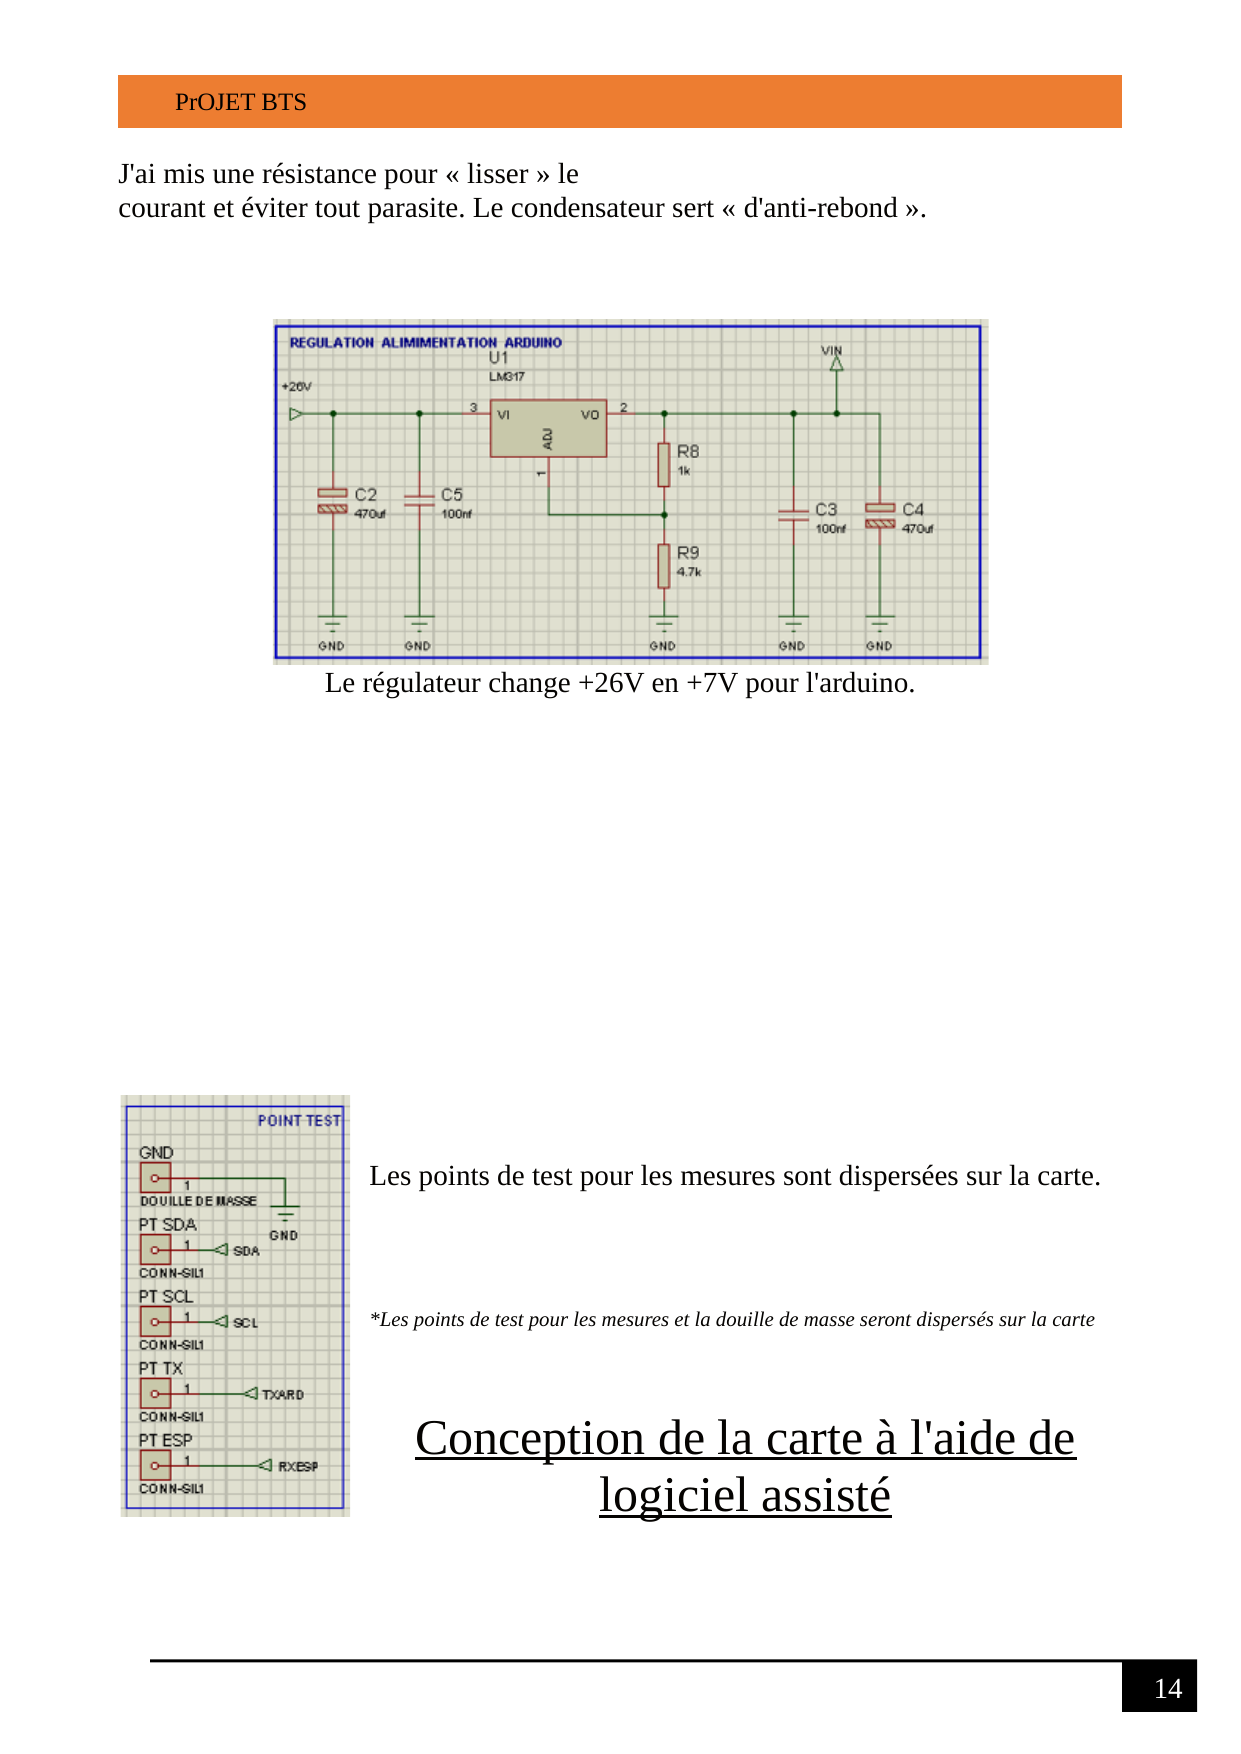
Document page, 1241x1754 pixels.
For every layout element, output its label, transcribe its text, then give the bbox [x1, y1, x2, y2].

picture [272, 319, 989, 665]
picture [120, 1095, 351, 1517]
text J'ai mis une résistance pour « lisser » le [118, 156, 1122, 190]
text Les points de test pour les mesures sont dispersées sur la carte. [351, 1158, 1122, 1192]
text *Les points de test pour les mesures et la douille de masse seront dispersés sur la carte [351, 1307, 1122, 1331]
text courant et éviter tout parasite. Le condensateur sert « d'anti-rebond ». [118, 190, 1122, 223]
text Conception de la carte à l'aide de logiciel assisté [118, 1408, 1122, 1523]
